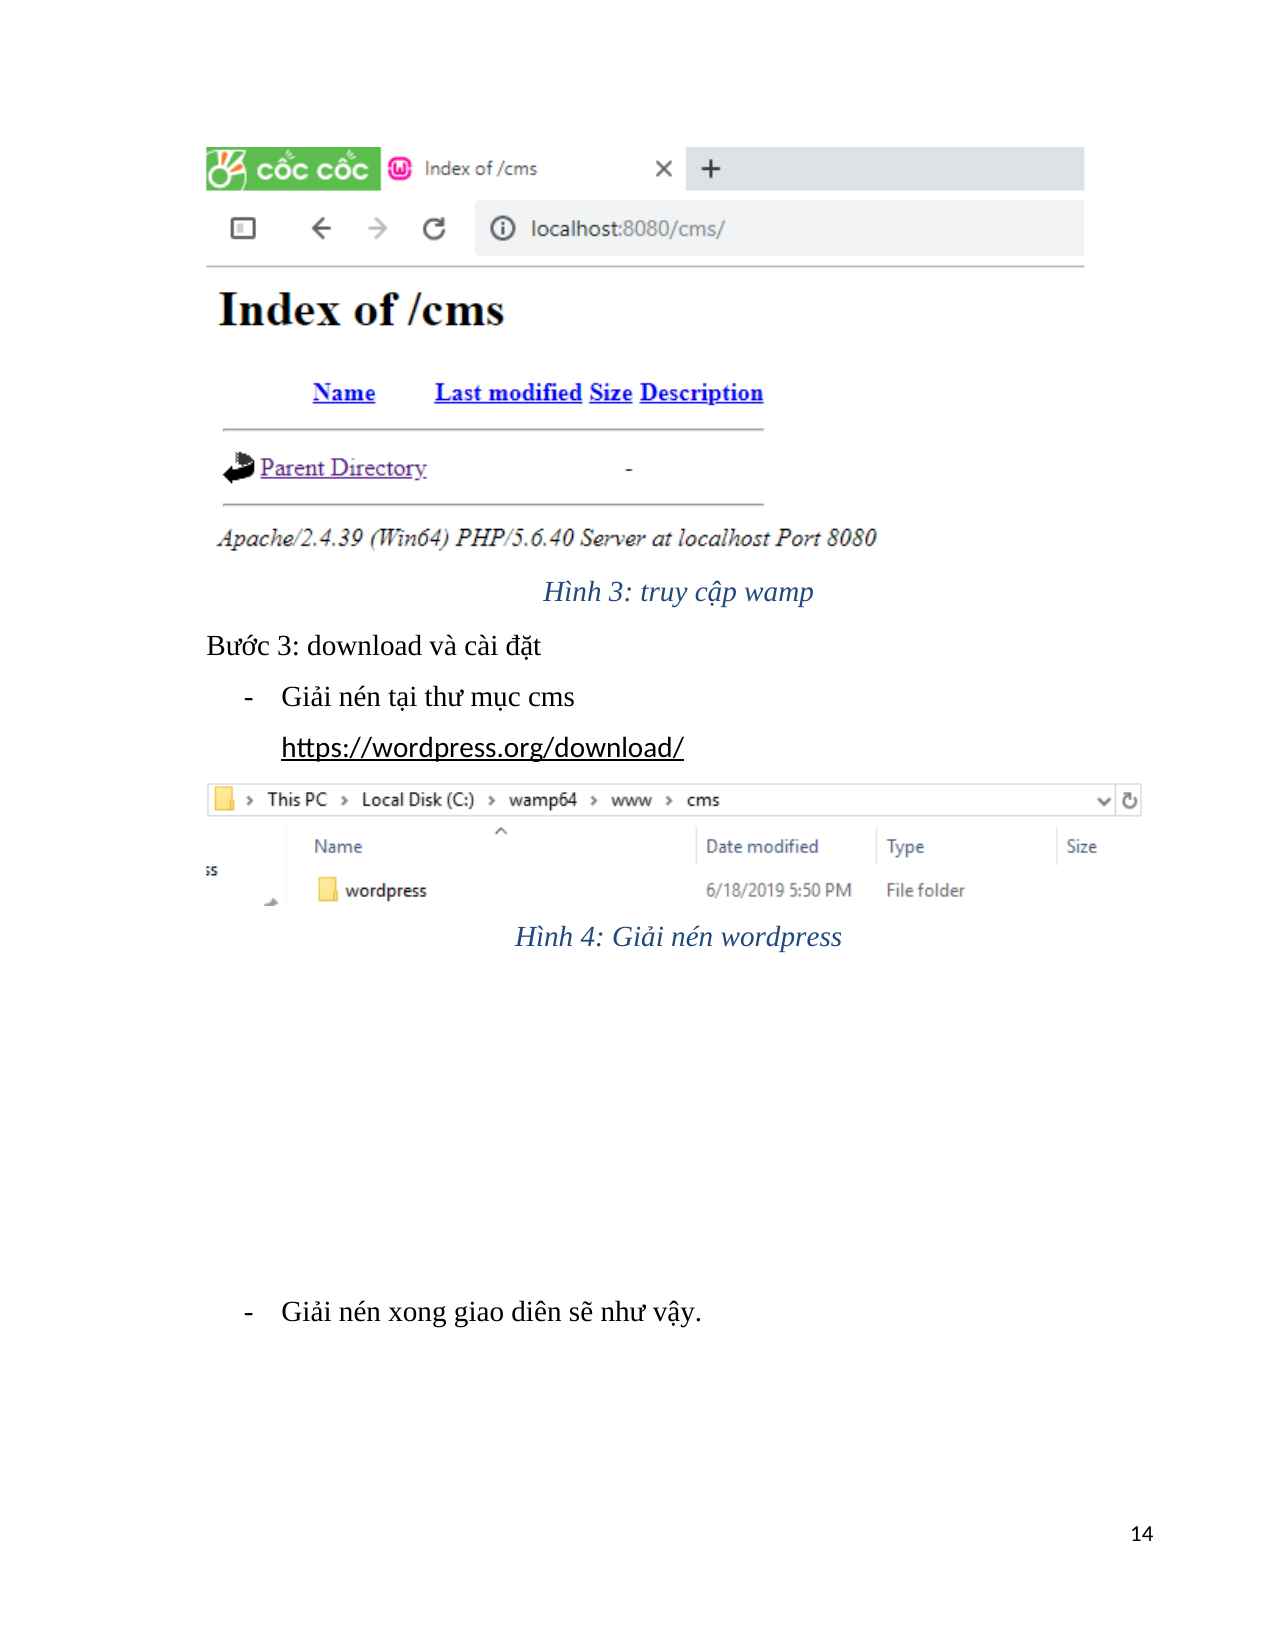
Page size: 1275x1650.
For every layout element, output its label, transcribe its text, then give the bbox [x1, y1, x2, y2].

picture [206, 147, 1085, 560]
text Hình 3: truy cập wamp [206, 574, 1153, 608]
list Giải nén xong giao diên sẽ như vậy. [244, 1294, 1153, 1328]
list Giải nén tại thư mục cms [244, 679, 1153, 712]
text Bước 3: download và cài đặt [206, 628, 1153, 662]
text https://wordpress.org/download/ [206, 729, 1153, 765]
text Hình 4: Giải nén wordpress [206, 919, 1153, 953]
picture [206, 782, 1154, 906]
